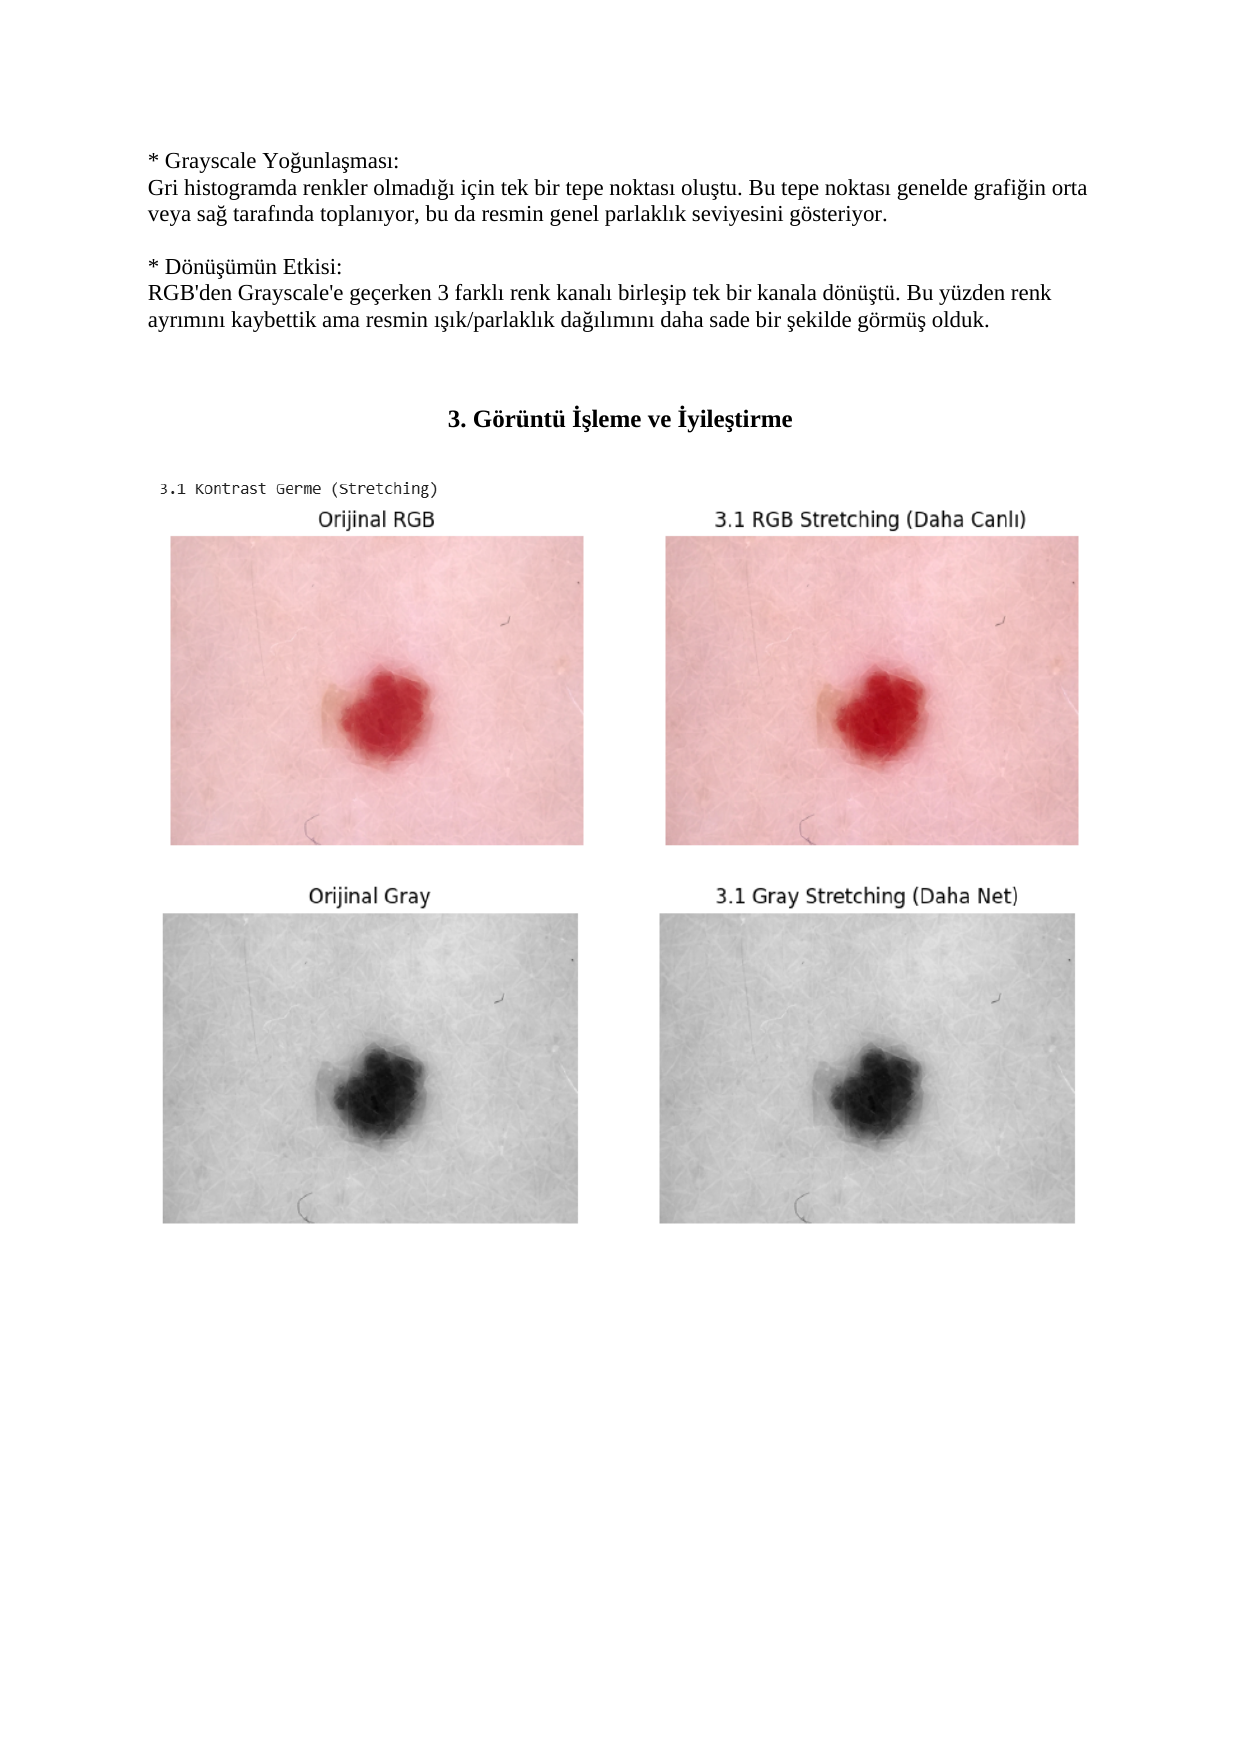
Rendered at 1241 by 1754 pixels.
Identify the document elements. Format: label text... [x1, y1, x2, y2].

text RGB'den Grayscale'e geçerken 3 farklı renk kanalı birleşip tek bir kanala dönüştü. Bu yüzden renk ayrımını kaybettik ama resmin ışık/parlaklık dağılımını daha sade bir şekilde görmüş olduk. [148, 279, 1093, 332]
text * Grayscale Yoğunlaşması: [148, 148, 1093, 174]
text * Dönüşümün Etkisi: [148, 253, 1093, 279]
picture [147, 870, 1093, 1238]
picture [147, 470, 1093, 866]
text Gri histogramda renkler olmadığı için tek bir tepe noktası oluştu. Bu tepe noktası genelde grafiğin orta veya sağ tarafında toplanıyor, bu da resmin genel parlaklık seviyesini gösteriyor. [148, 174, 1093, 227]
text 3. Görüntü İşleme ve İyileştirme [148, 404, 1093, 433]
